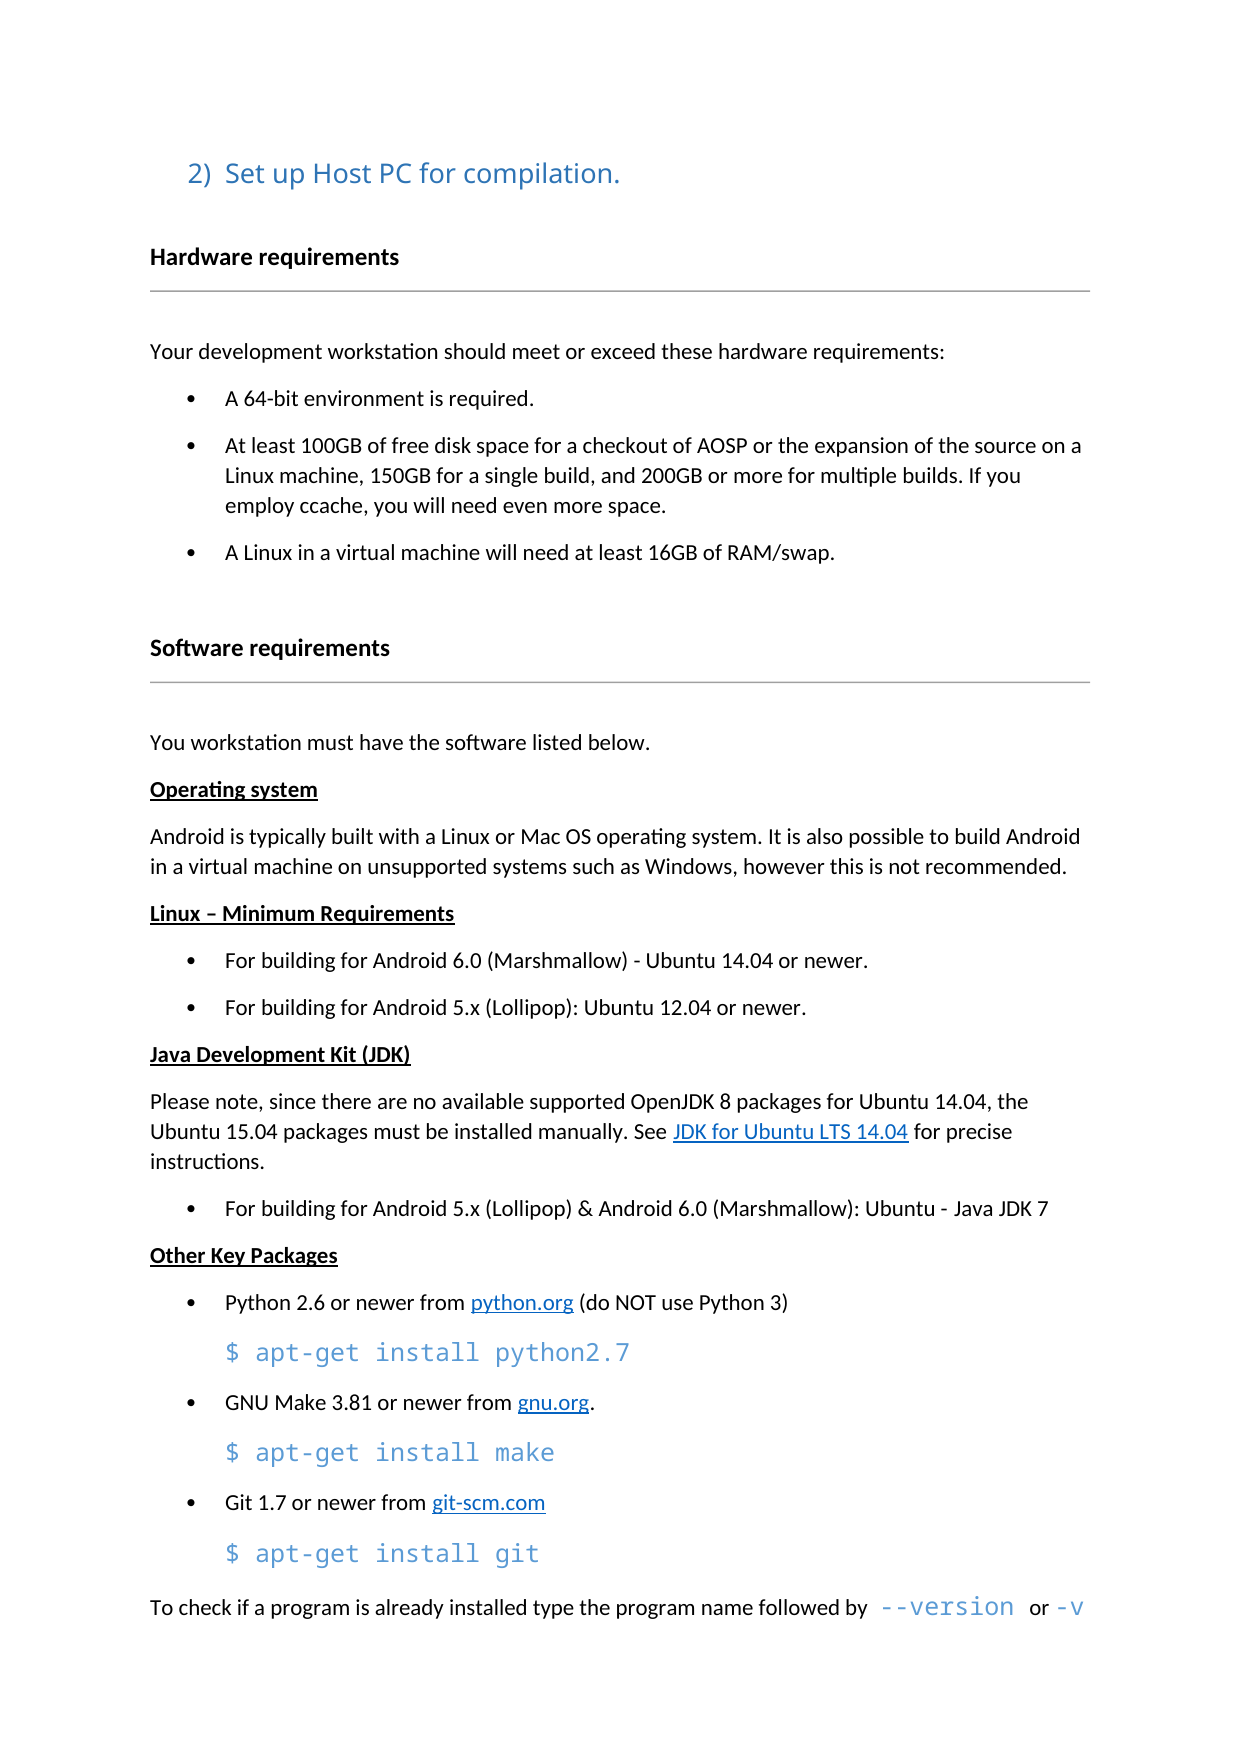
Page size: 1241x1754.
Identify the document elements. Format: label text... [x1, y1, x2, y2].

text Hardware requirements [150, 241, 1090, 271]
text Android is typically built with a Linux or Mac OS operating system. It is also possible to build Android in a virtual machine on unsupported systems such as Windows, however this is not recommended. [150, 822, 1090, 881]
list A 64-bit environment is required. [187, 384, 1090, 412]
list GNU Make 3.81 or newer from gnu.org. [187, 1388, 1090, 1416]
text $ apt-get install python2.7 [225, 1335, 1090, 1369]
text You workstation must have the software listed below. [150, 728, 1090, 757]
text Linux – Minimum Requirements [150, 899, 1090, 927]
text Operating system [150, 775, 1090, 803]
text Java Development Kit (JDK) [150, 1040, 1090, 1068]
text Please note, since there are no available supported OpenJDK 8 packages for Ubuntu 14.04, the Ubuntu 15.04 packages must be installed manually. See JDK for Ubuntu LTS 14.04 for precise instructions. [150, 1087, 1090, 1175]
list $ apt-get install git [225, 1535, 1090, 1569]
list Git 1.7 or newer from git-scm.com [187, 1488, 1090, 1517]
list For building for Android 5.x (Lollipop) & Android 6.0 (Marshmallow): Ubuntu - Java JDK 7 [187, 1194, 1090, 1222]
list A Linux in a virtual machine will need at least 16GB of RAM/swap. [187, 538, 1090, 566]
subtitle Set up Host PC for compilation. [187, 154, 1090, 191]
text To check if a program is already installed type the program name followed by --version or -v [150, 1589, 1090, 1623]
text Other Key Packages [150, 1241, 1090, 1269]
list For building for Android 5.x (Lollipop): Ubuntu 12.04 or newer. [187, 993, 1090, 1021]
list For building for Android 6.0 (Marshmallow) - Ubuntu 14.04 or newer. [187, 946, 1090, 974]
list Python 2.6 or newer from python.org (do NOT use Python 3) [187, 1288, 1090, 1316]
text Your development workstation should meet or exceed these hardware requirements: [150, 337, 1090, 365]
text Software requirements [150, 632, 1090, 663]
list $ apt-get install make [225, 1435, 1090, 1469]
list At least 100GB of free disk space for a checkout of AOSP or the expansion of the source on a Linux machine, 150GB for a single build, and 200GB or more for multiple builds. If you employ ccache, you will need even more space. [187, 431, 1090, 519]
